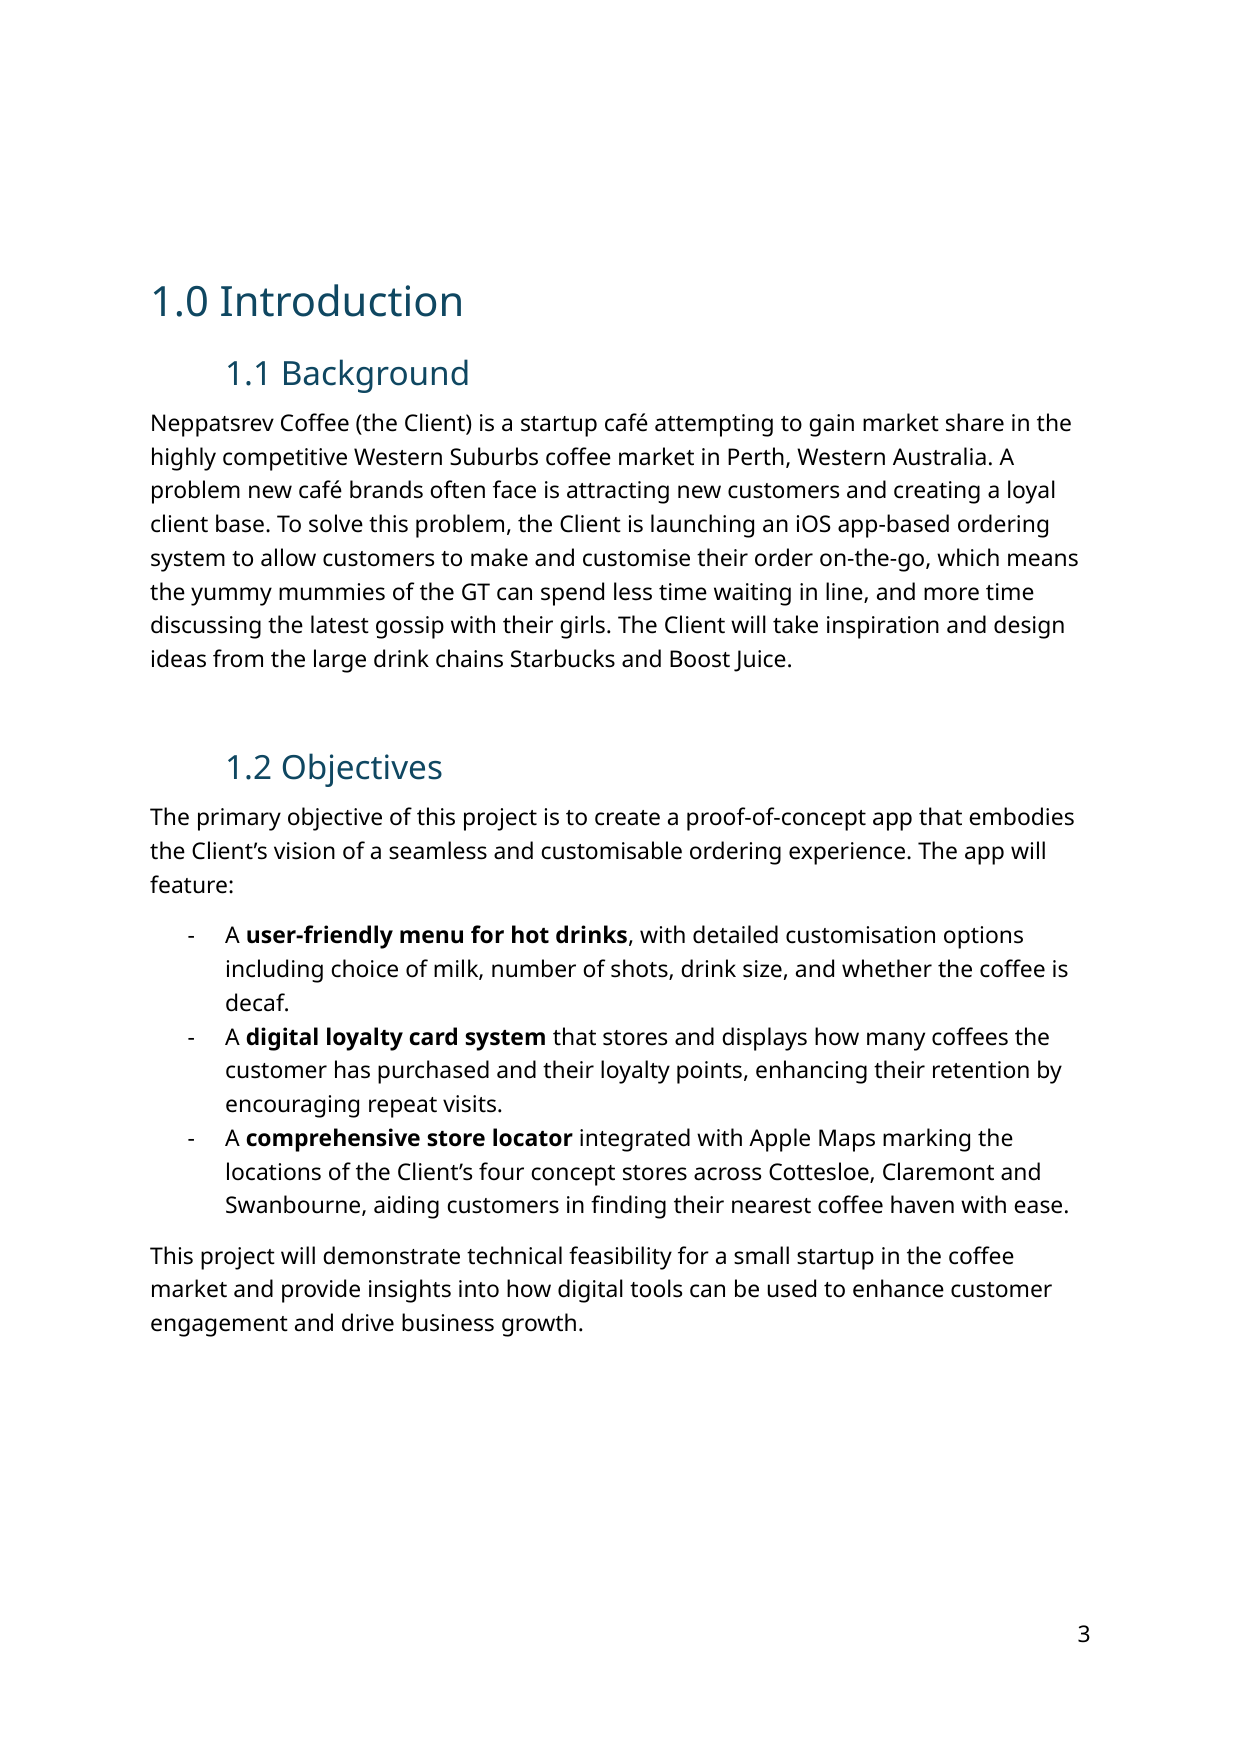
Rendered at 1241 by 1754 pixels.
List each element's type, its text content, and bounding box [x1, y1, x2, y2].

text The primary objective of this project is to create a proof-of-concept app that embodies the Client’s vision of a seamless and customisable ordering experience. The app will feature: [150, 801, 1090, 900]
text This project will demonstrate technical feasibility for a small startup in the coffee market and provide insights into how digital tools can be used to enhance customer engagement and drive business growth. [150, 1239, 1090, 1338]
subtitle 1.0 Introduction [150, 272, 1090, 328]
text Neppatsrev Coffee (the Client) is a startup café attempting to gain market share in the highly competitive Western Suburbs coffee market in Perth, Western Australia. A problem new café brands often face is attracting new customers and creating a loyal client base. To solve this problem, the Client is launching an iOS app-based ordering system to allow customers to make and customise their order on-the-go, which means the yummy mummies of the GT can spend less time waiting in line, and more time discussing the latest gossip with their girls. The Client will take inspiration and design ideas from the large drink chains Starbucks and Boost Juice. [150, 407, 1090, 674]
list A digital loyalty card system that stores and displays how many coffees the customer has purchased and their loyalty points, enhancing their retention by encouraging repeat visits. [187, 1020, 1090, 1119]
list A user-friendly menu for hot drinks, with detailed customisation options including choice of milk, number of shots, drink size, and whether the coffee is decaf. [187, 919, 1090, 1018]
subtitle 1.2 Objectives [225, 744, 1090, 789]
list A comprehensive store locator integrated with Apple Maps marking the locations of the Client’s four concept stores across Cottesloe, Claremont and Swanbourne, aiding customers in finding their nearest coffee haven with ease. [187, 1122, 1090, 1220]
subtitle 1.1 Background [225, 349, 1090, 395]
